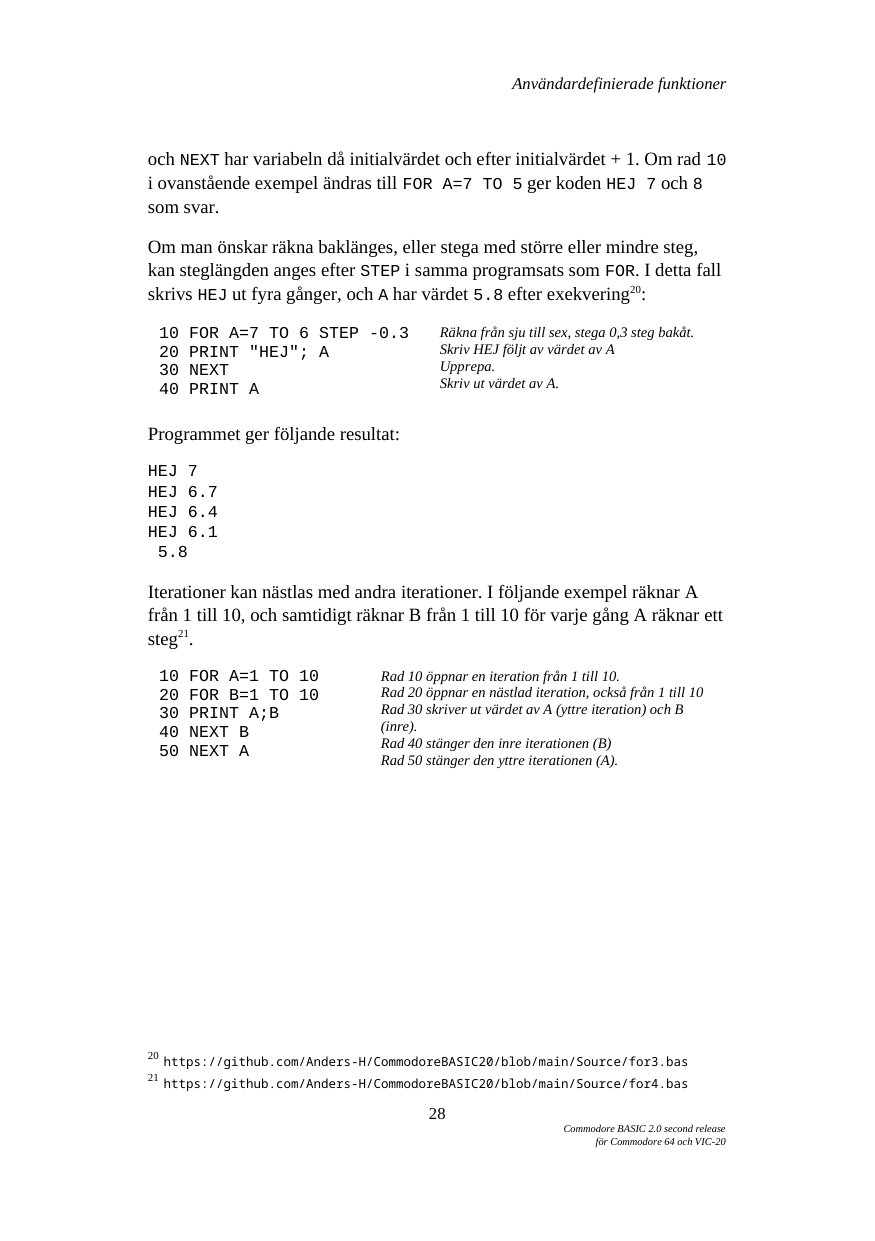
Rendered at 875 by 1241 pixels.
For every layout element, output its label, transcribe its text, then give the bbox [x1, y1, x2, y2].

text HEJ 7 HEJ 6.7 HEJ 6.4 HEJ 6.1 5.8 [148, 463, 726, 563]
text Iterationer kan nästlas med andra iterationer. I följande exempel räknar A från 1 till 10, och samtidigt räknar B från 1 till 10 för varje gång A räknar ett steg. [148, 581, 726, 649]
table_header 10 FOR A=1 TO 10 20 FOR B=1 TO 10 30 PRINT A;B 40 NEXT B 50 NEXT A [148, 668, 369, 768]
table_header Rad 10 öppnar en iteration från 1 till 10. Rad 20 öppnar en nästlad iteration, också från 1 till 10 Rad 30 skriver ut värdet av A (yttre iteration) och B (inre). Rad 40 stänger den inre iterationen (B) Rad 50 stänger den yttre iterationen (A). [369, 668, 725, 768]
table_header 10 FOR A=7 TO 6 STEP -0.3 20 PRINT "HEJ"; A 30 NEXT 40 PRINT A [148, 324, 428, 400]
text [148, 148, 726, 218]
text Om man önskar räkna baklänges, eller stega med större eller mindre steg, kan steglängden anges efter STEP i samma programsats som FOR. I detta fall skrivs HEJ ut fyra gånger, och A har värdet 5.8 efter exekvering: [148, 236, 726, 306]
text Programmet ger följande resultat: [148, 400, 726, 444]
table_header Räkna från sju till sex, stega 0,3 steg bakåt. Skriv HEJ följt av värdet av A Upprepa. Skriv ut värdet av A. [428, 324, 725, 400]
